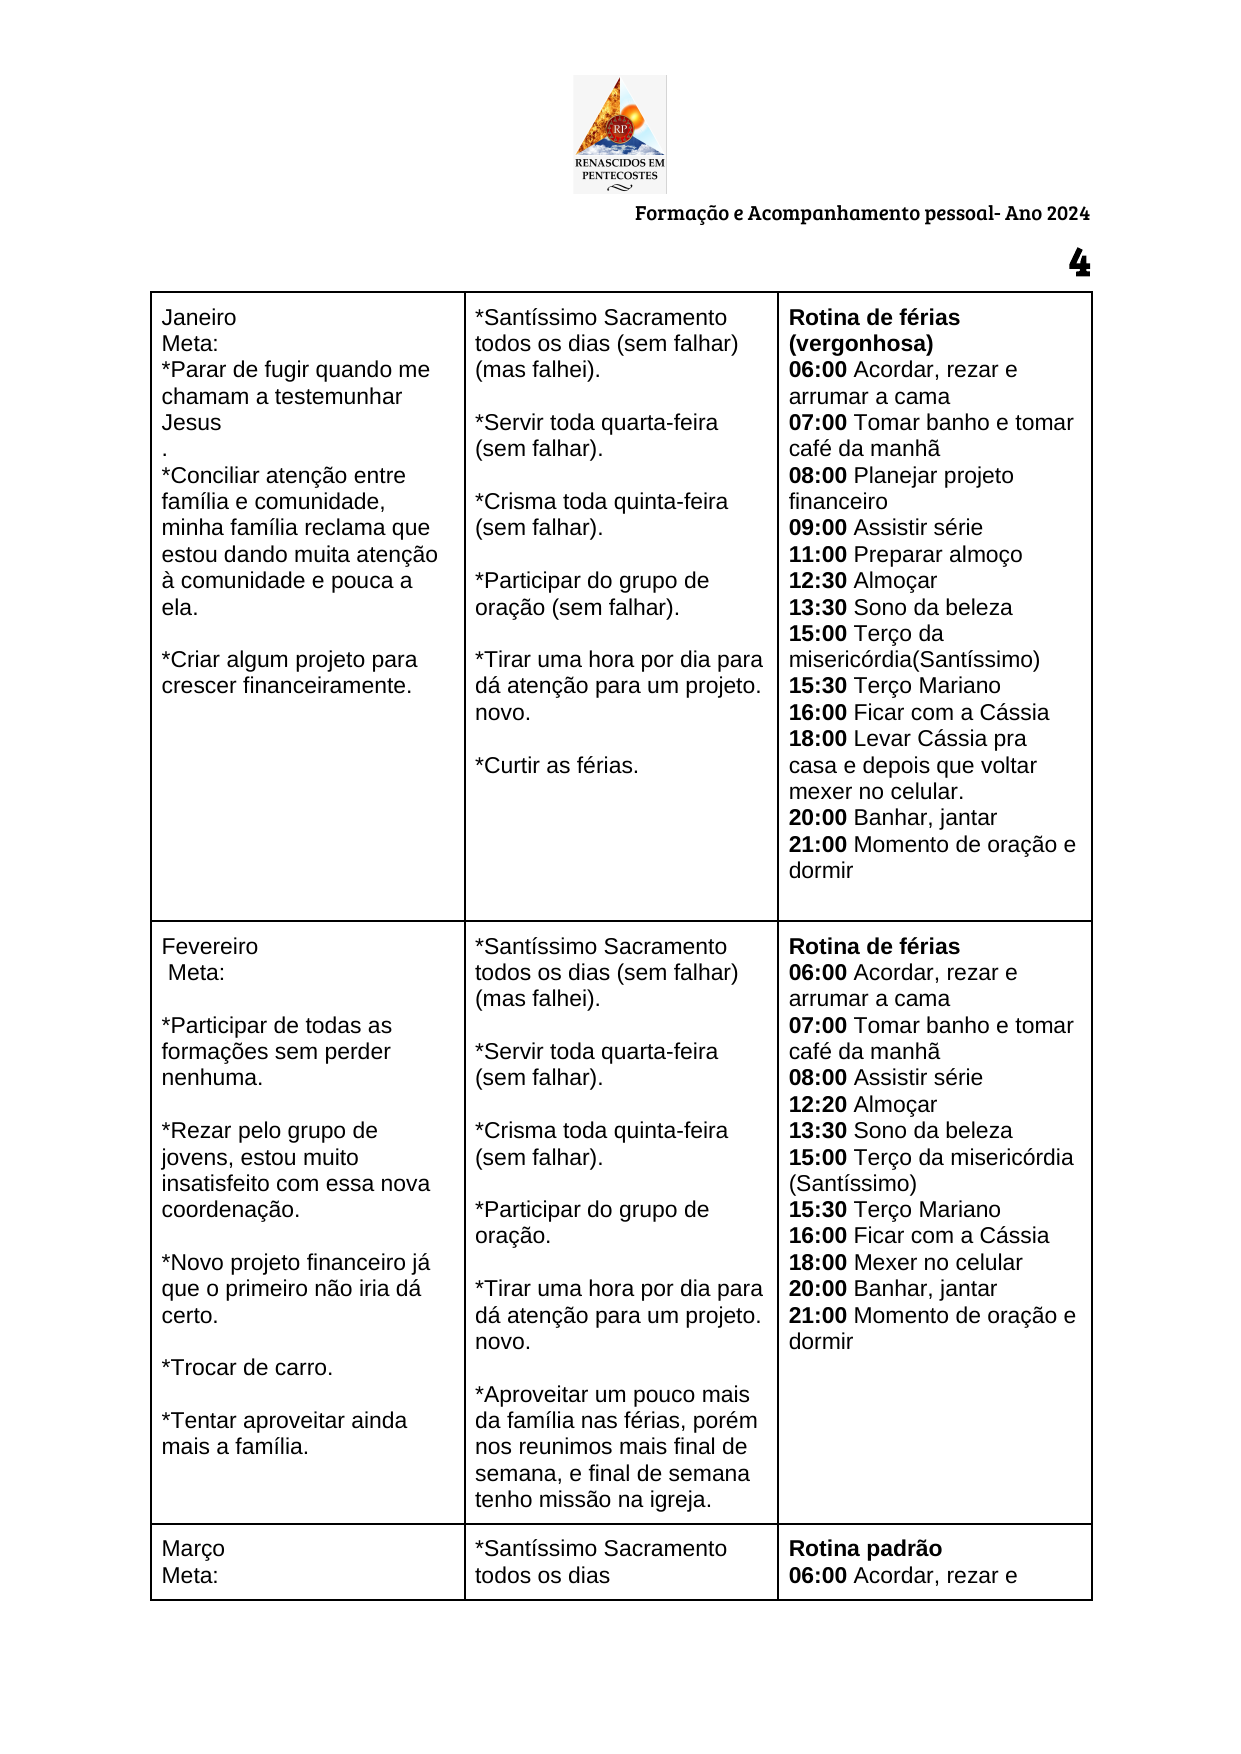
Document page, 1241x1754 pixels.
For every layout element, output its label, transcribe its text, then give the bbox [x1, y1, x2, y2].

table_cell *Santíssimo Sacramento todos os dias (sem falhar)(mas falhei). *Servir toda quarta-feira (sem falhar). *Crisma toda quinta-feira (sem falhar). *Participar do grupo de oração (sem falhar). *Tirar uma hora por dia para dá atenção para um projeto. novo. *Curtir as férias. [466, 293, 777, 920]
table_cell *Santíssimo Sacramento todos os dias (sem falhar)(mas falhei). *Servir toda quarta-feira (sem falhar). *Crisma toda quinta-feira (sem falhar). *Participar do grupo de oração. *Tirar uma hora por dia para dá atenção para um projeto. novo. *Aproveitar um pouco mais da família nas férias, porém nos reunimos mais final de semana, e final de semana tenho missão na igreja. [466, 922, 777, 1523]
table_cell Janeiro Meta: *Parar de fugir quando me chamam a testemunhar Jesus . *Conciliar atenção entre família e comunidade, minha família reclama que estou dando muita atenção à comunidade e pouca a ela. *Criar algum projeto para crescer financeiramente. [152, 293, 464, 920]
picture [573, 75, 667, 194]
table_cell Fevereiro Meta: *Participar de todas as formações sem perder nenhuma. *Rezar pelo grupo de jovens, estou muito insatisfeito com essa nova coordenação. *Novo projeto financeiro já que o primeiro não iria dá certo. *Trocar de carro. *Tentar aproveitar ainda mais a família. [152, 922, 464, 1523]
table_cell Rotina de férias (vergonhosa) 06:00 Acordar, rezar e arrumar a cama 07:00 Tomar banho e tomar café da manhã 08:00 Planejar projeto financeiro 09:00 Assistir série 11:00 Preparar almoço 12:30 Almoçar 13:30 Sono da beleza 15:00 Terço da misericórdia(Santíssimo) 15:30 Terço Mariano 16:00 Ficar com a Cássia 18:00 Levar Cássia pra casa e depois que voltar mexer no celular. 20:00 Banhar, jantar 21:00 Momento de oração e dormir [779, 293, 1091, 920]
table_cell Rotina de férias 06:00 Acordar, rezar e arrumar a cama 07:00 Tomar banho e tomar café da manhã 08:00 Assistir série 12:20 Almoçar 13:30 Sono da beleza 15:00 Terço da misericórdia (Santíssimo) 15:30 Terço Mariano 16:00 Ficar com a Cássia 18:00 Mexer no celular 20:00 Banhar, jantar 21:00 Momento de oração e dormir [779, 922, 1091, 1523]
